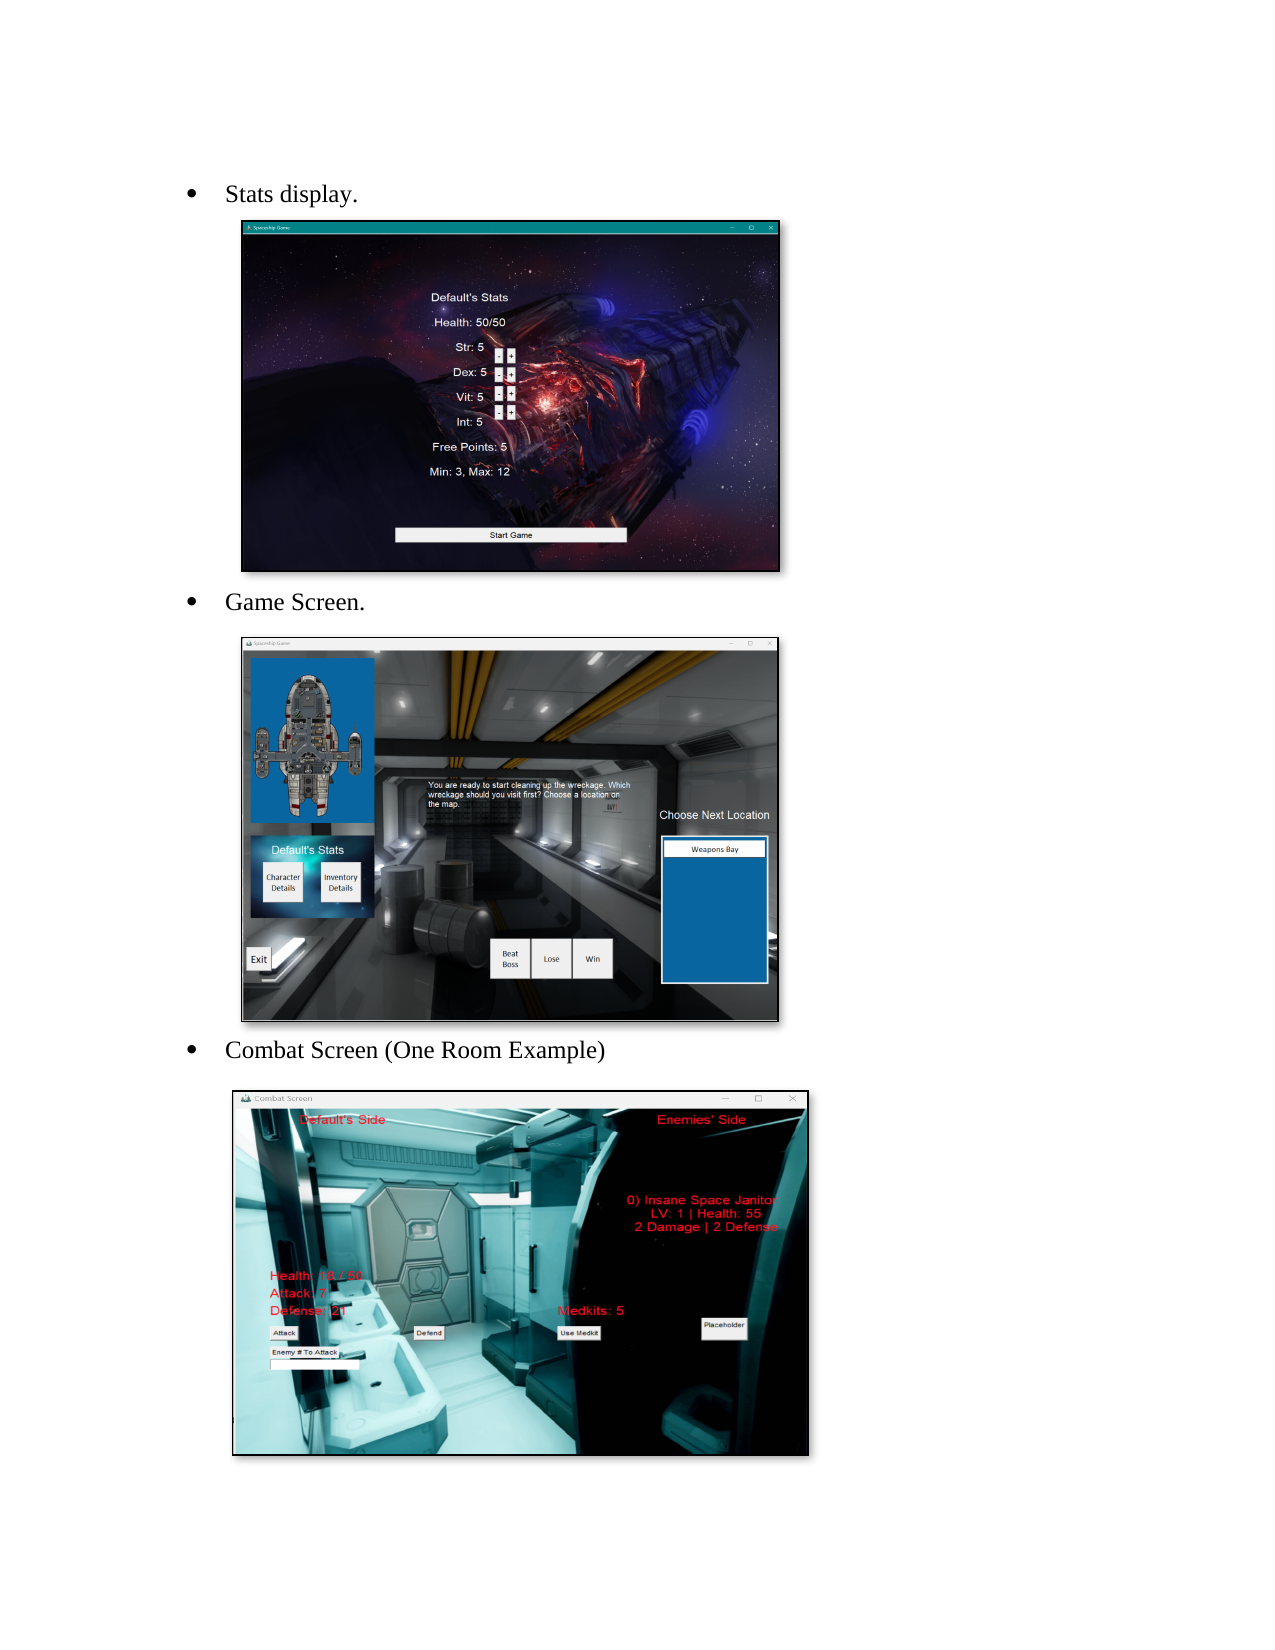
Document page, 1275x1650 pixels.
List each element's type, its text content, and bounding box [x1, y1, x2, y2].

picture [243, 222, 778, 570]
list Stats display. [187, 179, 1125, 207]
picture [233, 1092, 807, 1454]
picture [242, 638, 777, 1021]
